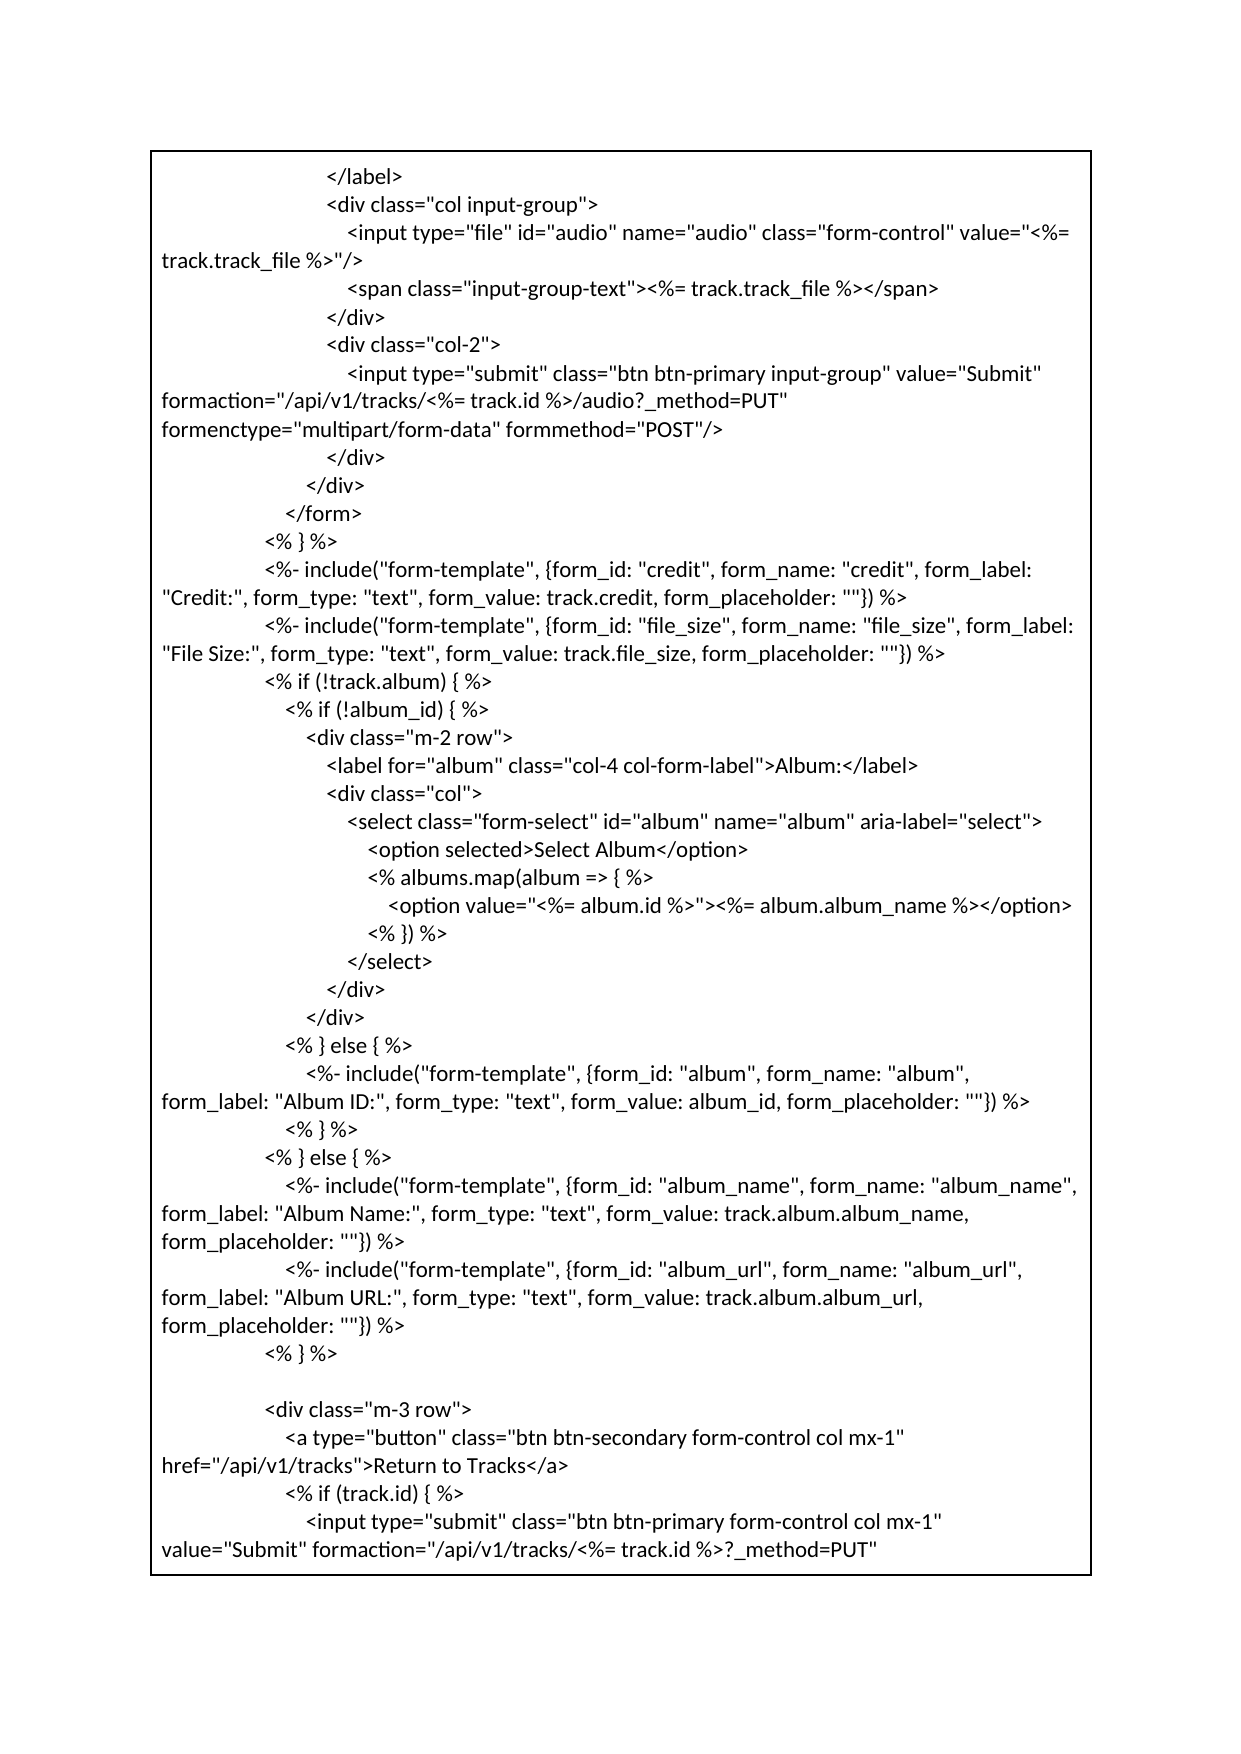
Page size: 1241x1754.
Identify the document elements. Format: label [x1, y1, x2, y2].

table_cell [152, 152, 1090, 1574]
